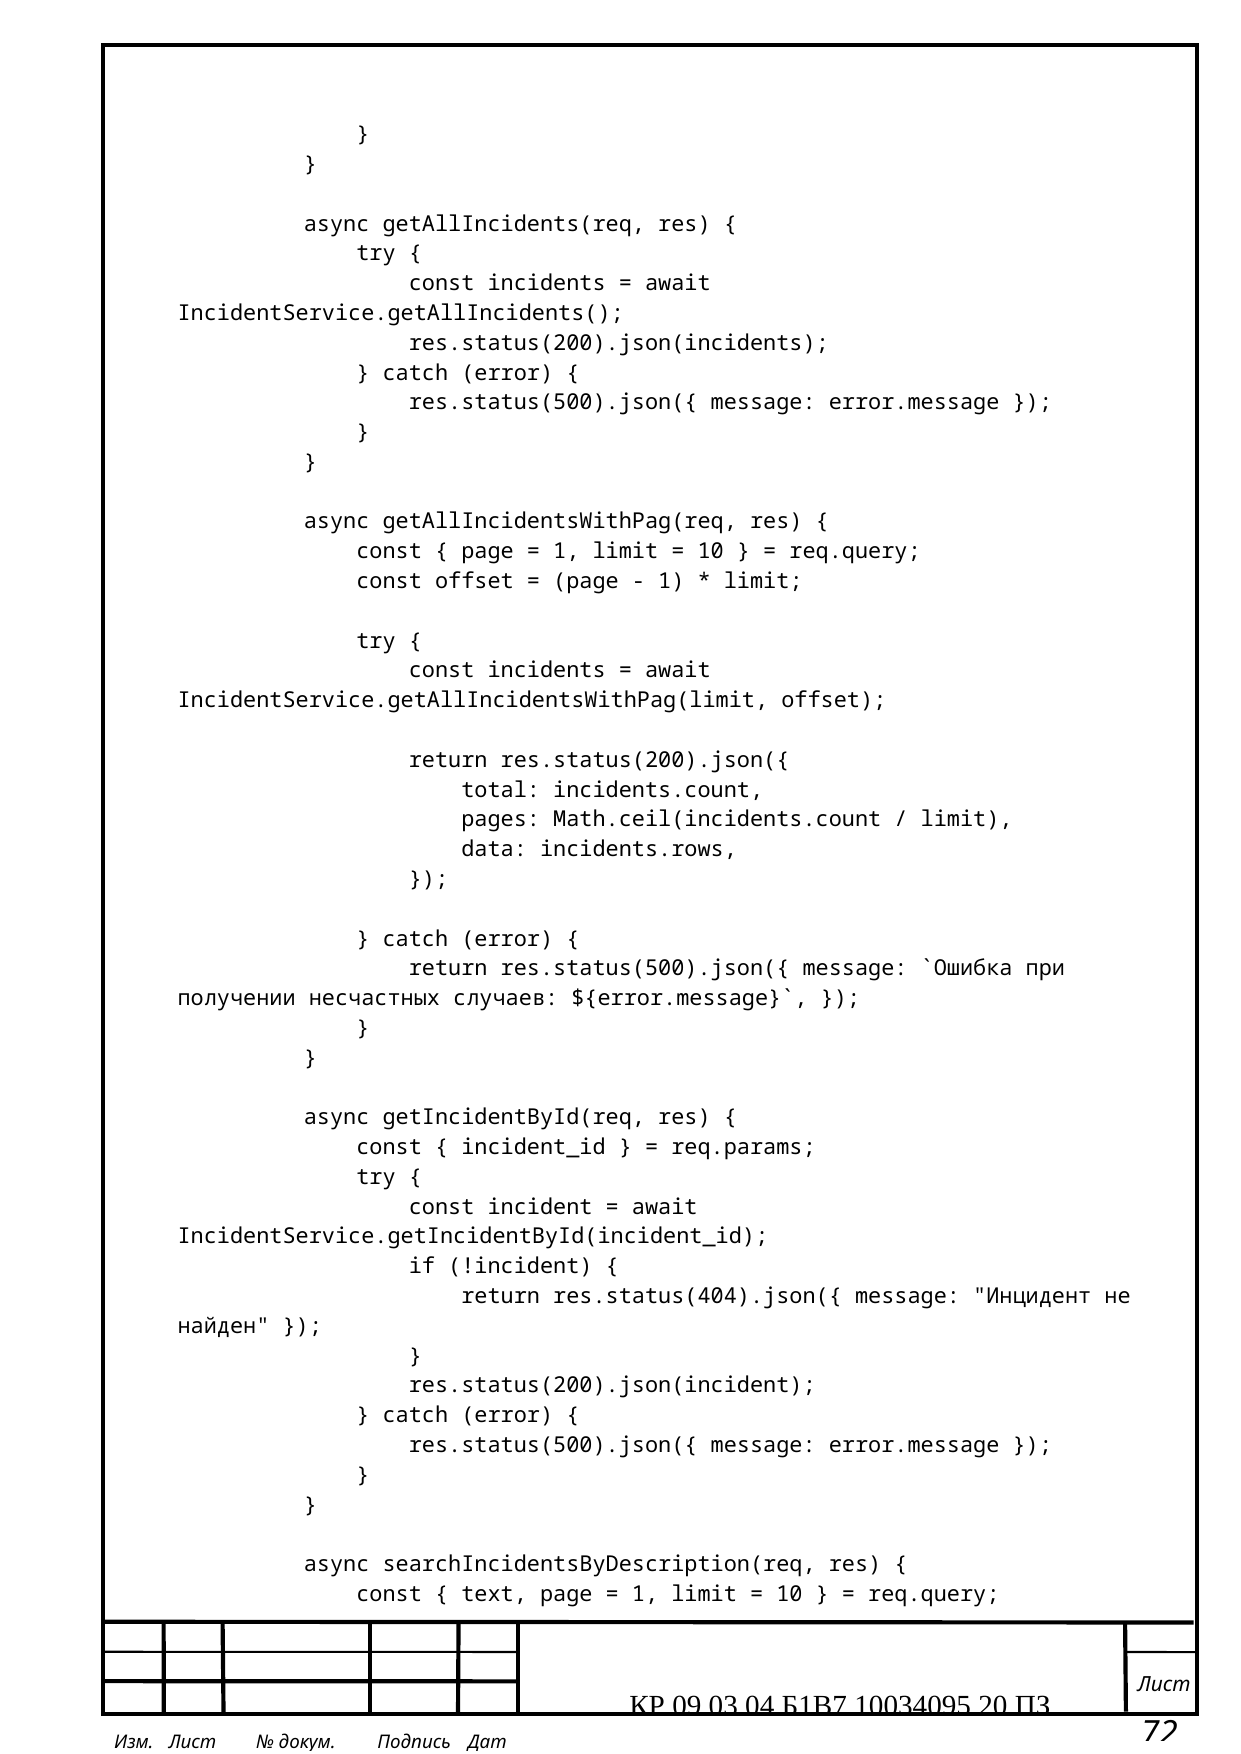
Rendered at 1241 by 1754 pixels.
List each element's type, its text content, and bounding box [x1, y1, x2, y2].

text try { [177, 624, 1152, 654]
text } catch (error) { [177, 356, 1152, 386]
text try { [177, 1161, 1152, 1191]
text } catch (error) { [177, 922, 1152, 952]
text } [177, 1339, 1152, 1369]
text } [177, 416, 1152, 446]
text } [177, 1459, 1152, 1488]
text const incidents = await IncidentService.getAllIncidentsWithPag(limit, offset); [177, 654, 1152, 714]
text try { [177, 237, 1152, 267]
text res.status(200).json(incidents); [177, 327, 1152, 356]
text async getIncidentById(req, res) { [177, 1101, 1152, 1131]
text }); [177, 863, 1152, 893]
text } [177, 118, 1152, 148]
text res.status(500).json({ message: error.message }); [177, 1429, 1152, 1459]
text const { page = 1, limit = 10 } = req.query; [177, 535, 1152, 565]
text } [177, 446, 1152, 476]
text const incidents = await IncidentService.getAllIncidents(); [177, 267, 1152, 327]
text data: incidents.rows, [177, 833, 1152, 863]
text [177, 386, 1152, 416]
text } [177, 1012, 1152, 1042]
text if (!incident) { [177, 1250, 1152, 1280]
text const incident = await IncidentService.getIncidentById(incident_id); [177, 1191, 1152, 1250]
text async searchIncidentsByDescription(req, res) { [177, 1548, 1152, 1578]
text } catch (error) { [177, 1399, 1152, 1429]
text } [177, 148, 1152, 178]
text res.status(200).json(incident); [177, 1369, 1152, 1399]
text const { text, page = 1, limit = 10 } = req.query; [177, 1578, 1152, 1608]
text async getAllIncidentsWithPag(req, res) { [177, 505, 1152, 535]
text const offset = (page - 1) * limit; [177, 565, 1152, 595]
text total: incidents.count, [177, 773, 1152, 803]
text const { incident_id } = req.params; [177, 1131, 1152, 1161]
text } [177, 1042, 1152, 1071]
text async getAllIncidents(req, res) { [177, 207, 1152, 237]
text } [177, 1488, 1152, 1518]
text return res.status(404).json({ message: "Инцидент не найден" }); [177, 1280, 1152, 1339]
text return res.status(200).json({ [177, 744, 1152, 773]
text return res.status(500).json({ message: `Ошибка при получении несчастных случаев: ${error.message}`, }); [177, 952, 1152, 1012]
text pages: Math.ceil(incidents.count / limit), [177, 803, 1152, 833]
